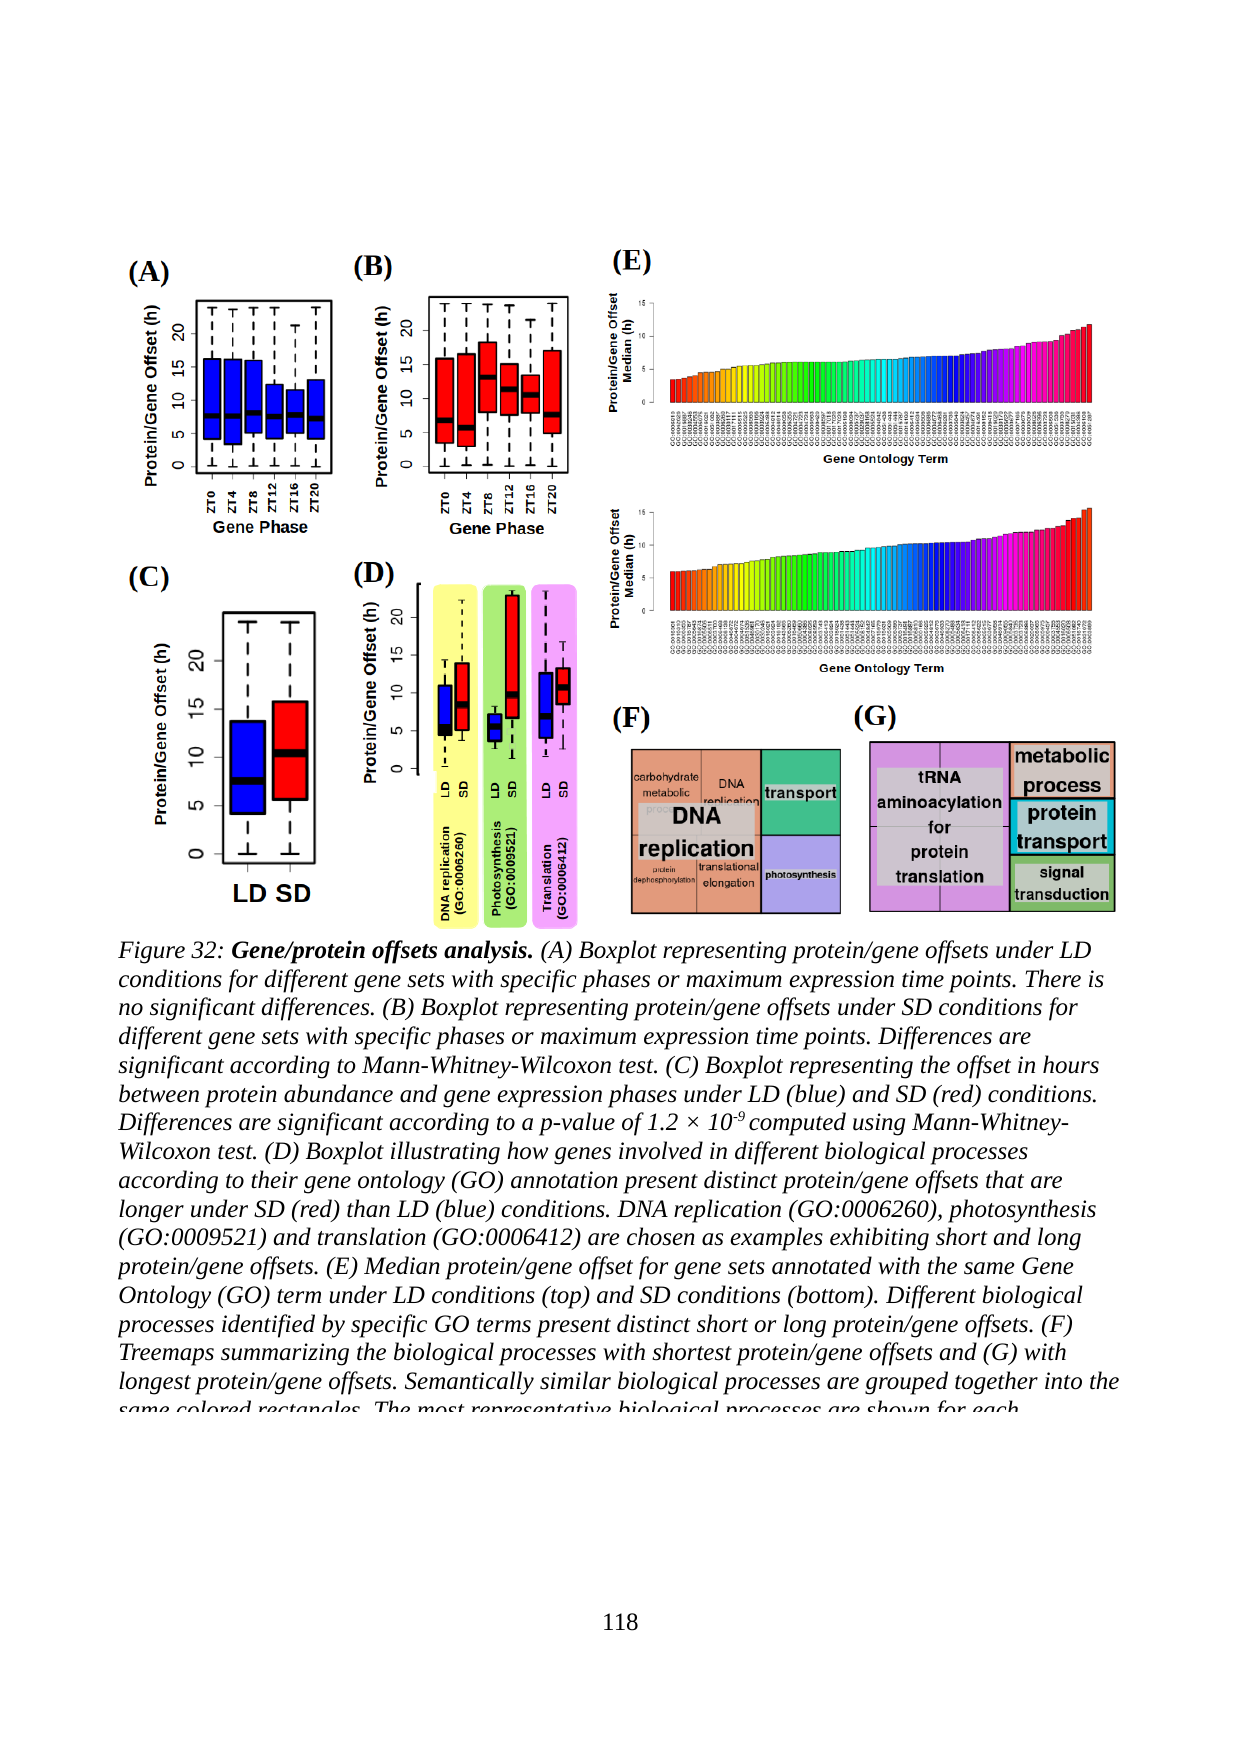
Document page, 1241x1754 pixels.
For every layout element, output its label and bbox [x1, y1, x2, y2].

picture [118, 246, 1123, 935]
